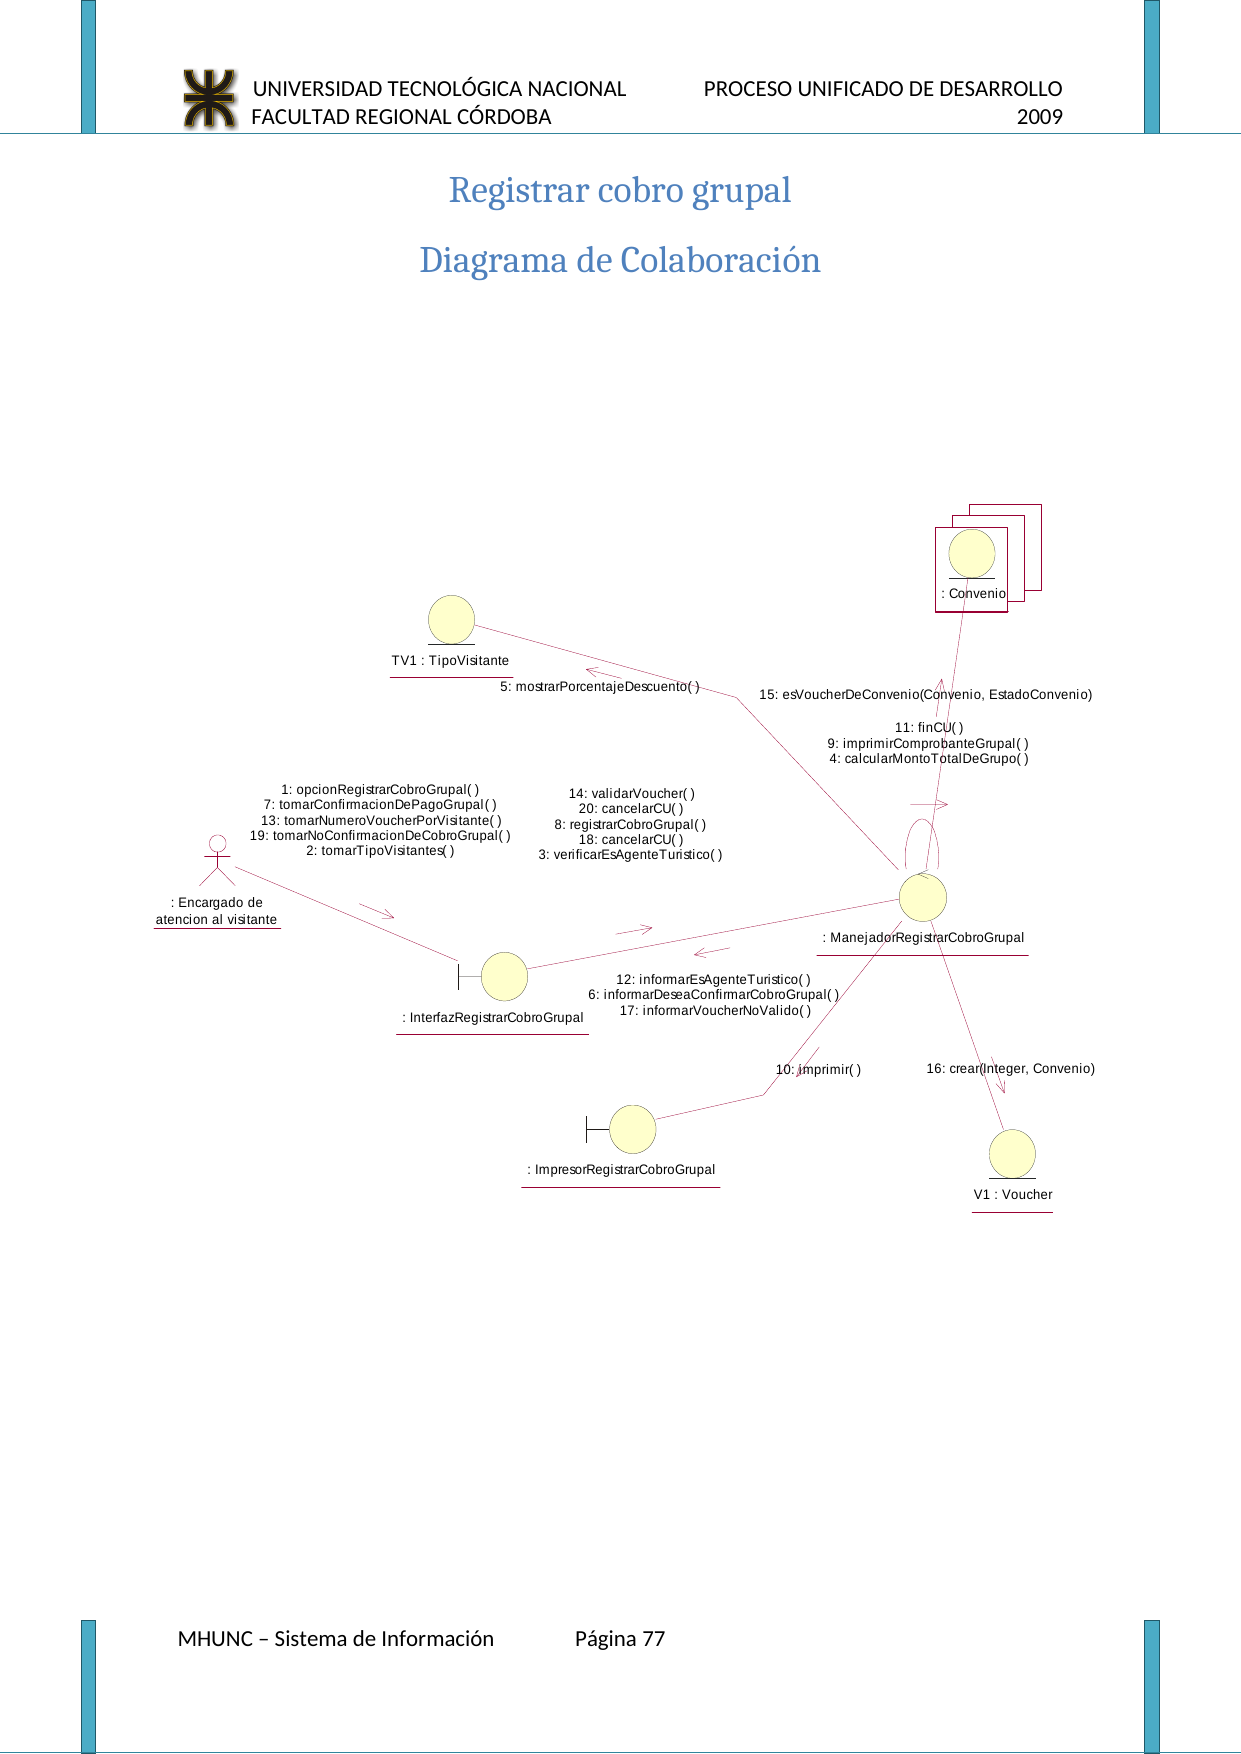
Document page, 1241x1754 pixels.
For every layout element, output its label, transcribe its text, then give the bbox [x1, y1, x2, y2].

subtitle Registrar cobro grupal [177, 168, 1063, 212]
picture [182, 68, 239, 132]
subtitle Diagrama de Colaboración [177, 239, 1063, 282]
